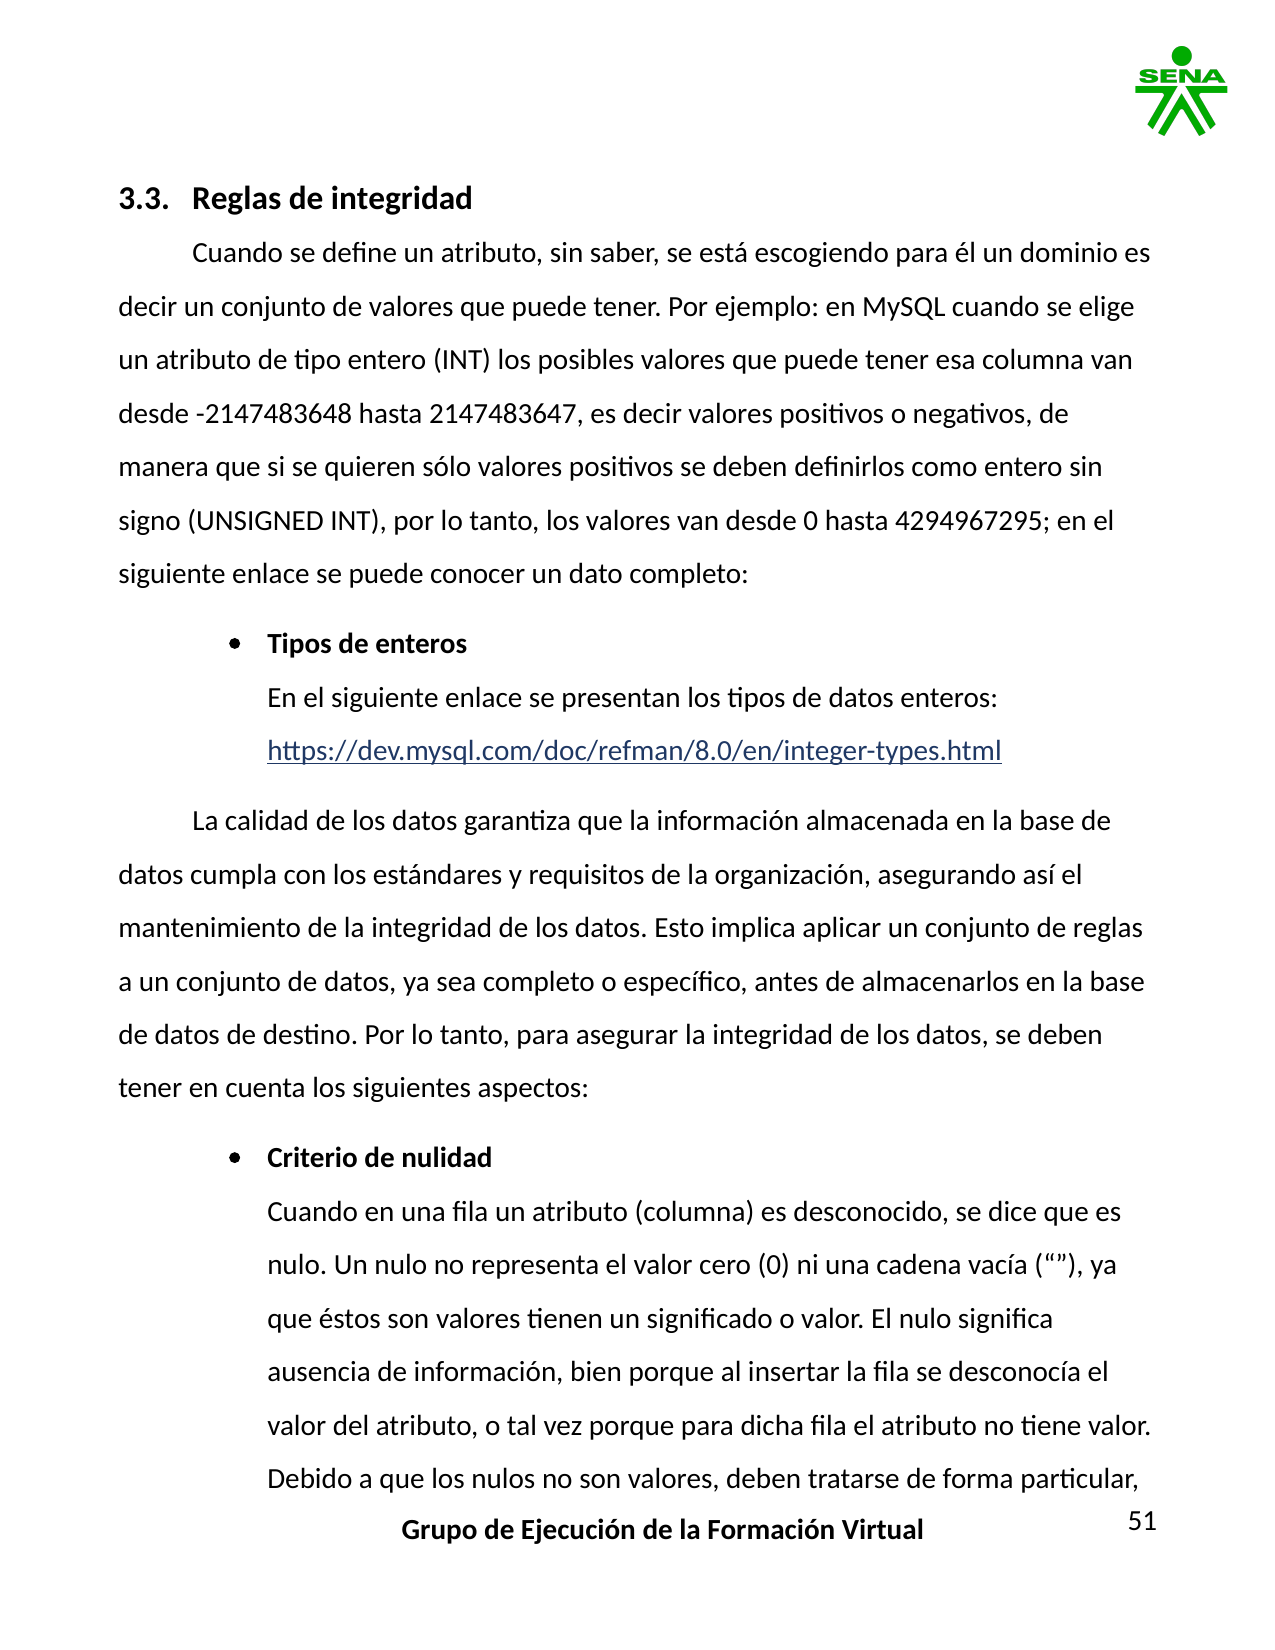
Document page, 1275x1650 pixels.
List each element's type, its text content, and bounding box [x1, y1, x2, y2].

subtitle Reglas de integridad [118, 177, 1157, 218]
text La calidad de los datos garantiza que la información almacenada en la base de datos cumpla con los estándares y requisitos de la organización, asegurando así el mantenimiento de la integridad de los datos. Esto implica aplicar un conjunto de reglas a un conjunto de datos, ya sea completo o específico, antes de almacenarlos en la base de datos de destino. Por lo tanto, para asegurar la integridad de los datos, se deben tener en cuenta los siguientes aspectos: [118, 802, 1157, 1105]
list Criterio de nulidad [229, 1139, 1157, 1175]
list En el siguiente enlace se presentan los tipos de datos enteros: https://dev.mysql.com/doc/refman/8.0/en/integer-types.html [267, 679, 1157, 768]
picture [1135, 46, 1228, 136]
list Tipos de enteros [229, 625, 1157, 661]
text Cuando se define un atributo, sin saber, se está escogiendo para él un dominio es decir un conjunto de valores que puede tener. Por ejemplo: en MySQL cuando se elige un atributo de tipo entero (INT) los posibles valores que puede tener esa columna van desde -2147483648 hasta 2147483647, es decir valores positivos o negativos, de manera que si se quieren sólo valores positivos se deben definirlos como entero sin signo (UNSIGNED INT), por lo tanto, los valores van desde 0 hasta 4294967295; en el siguiente enlace se puede conocer un dato completo: [118, 234, 1157, 591]
